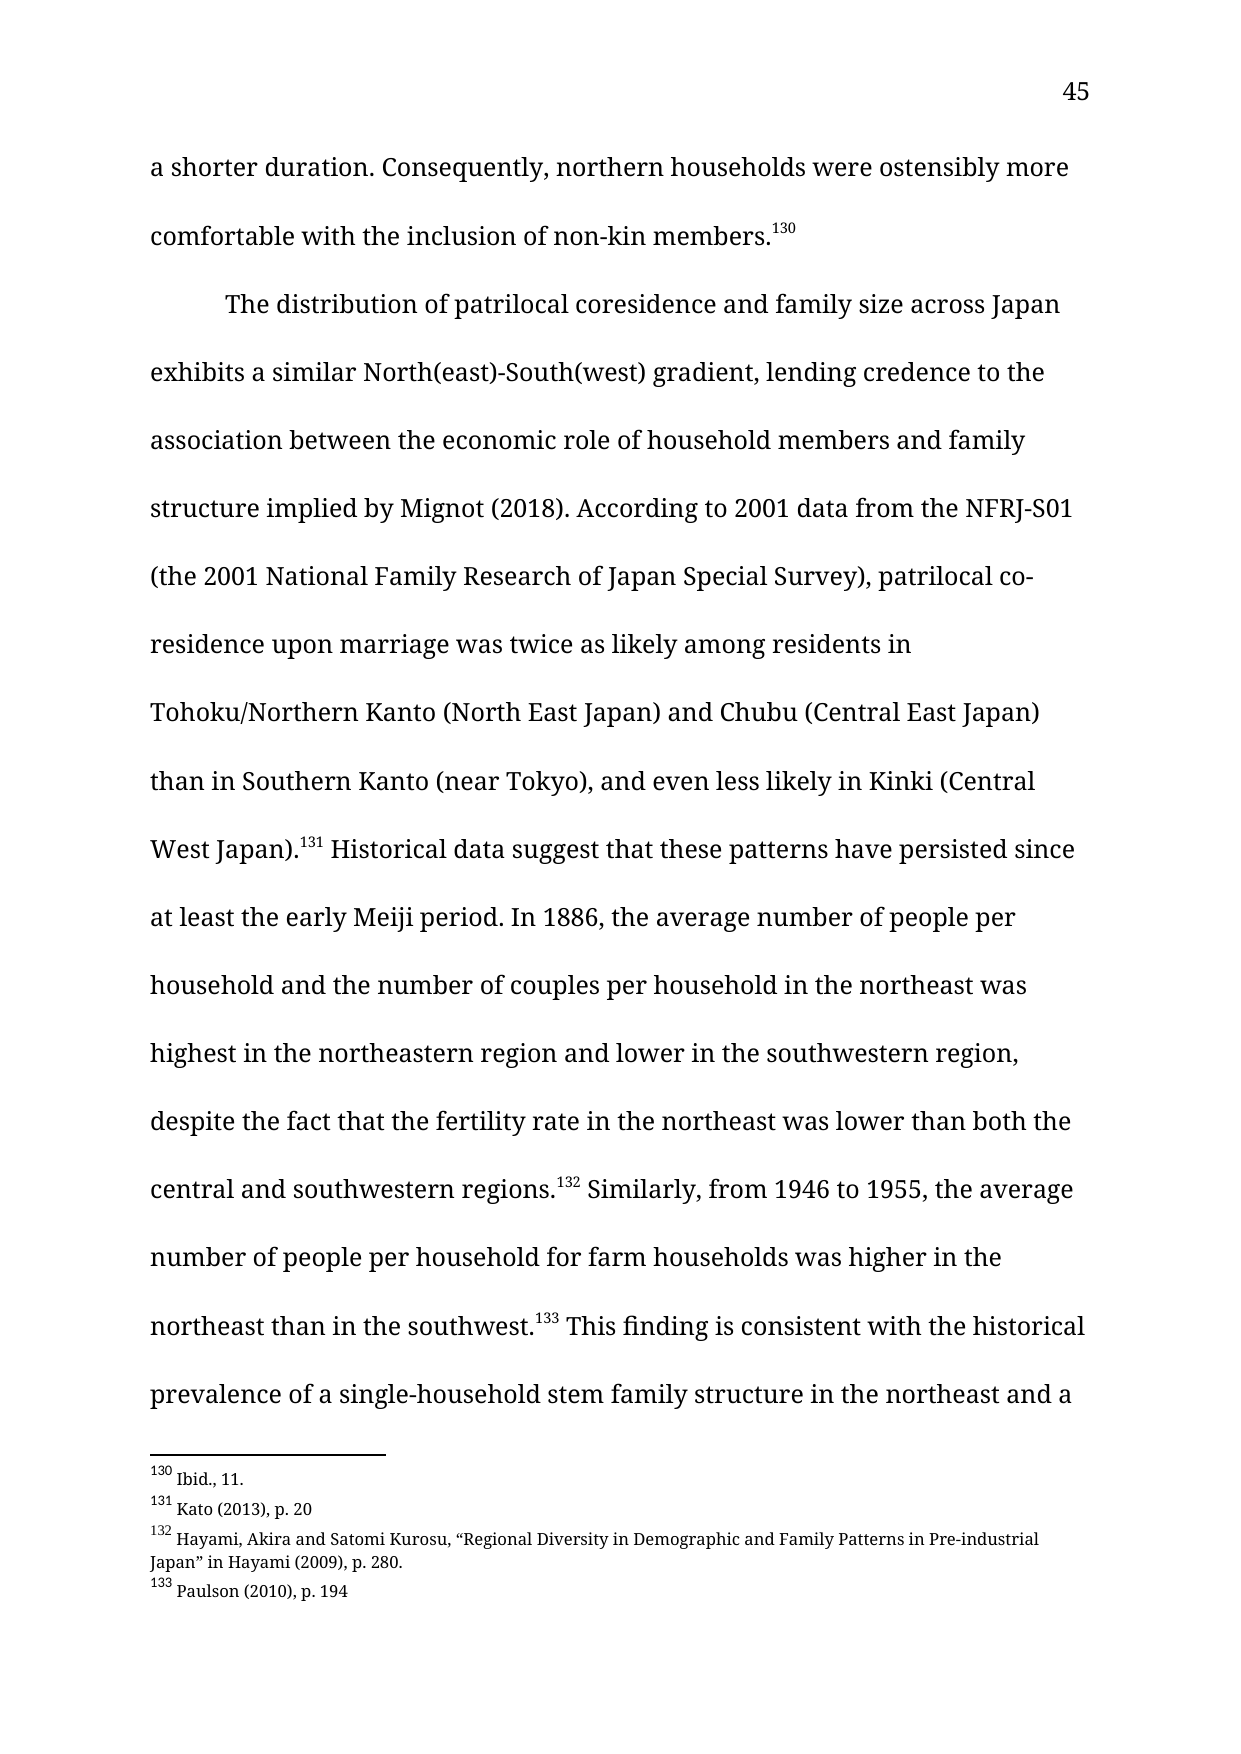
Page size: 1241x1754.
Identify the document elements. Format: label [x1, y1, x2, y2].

text [150, 286, 1090, 1410]
text [150, 150, 1090, 252]
